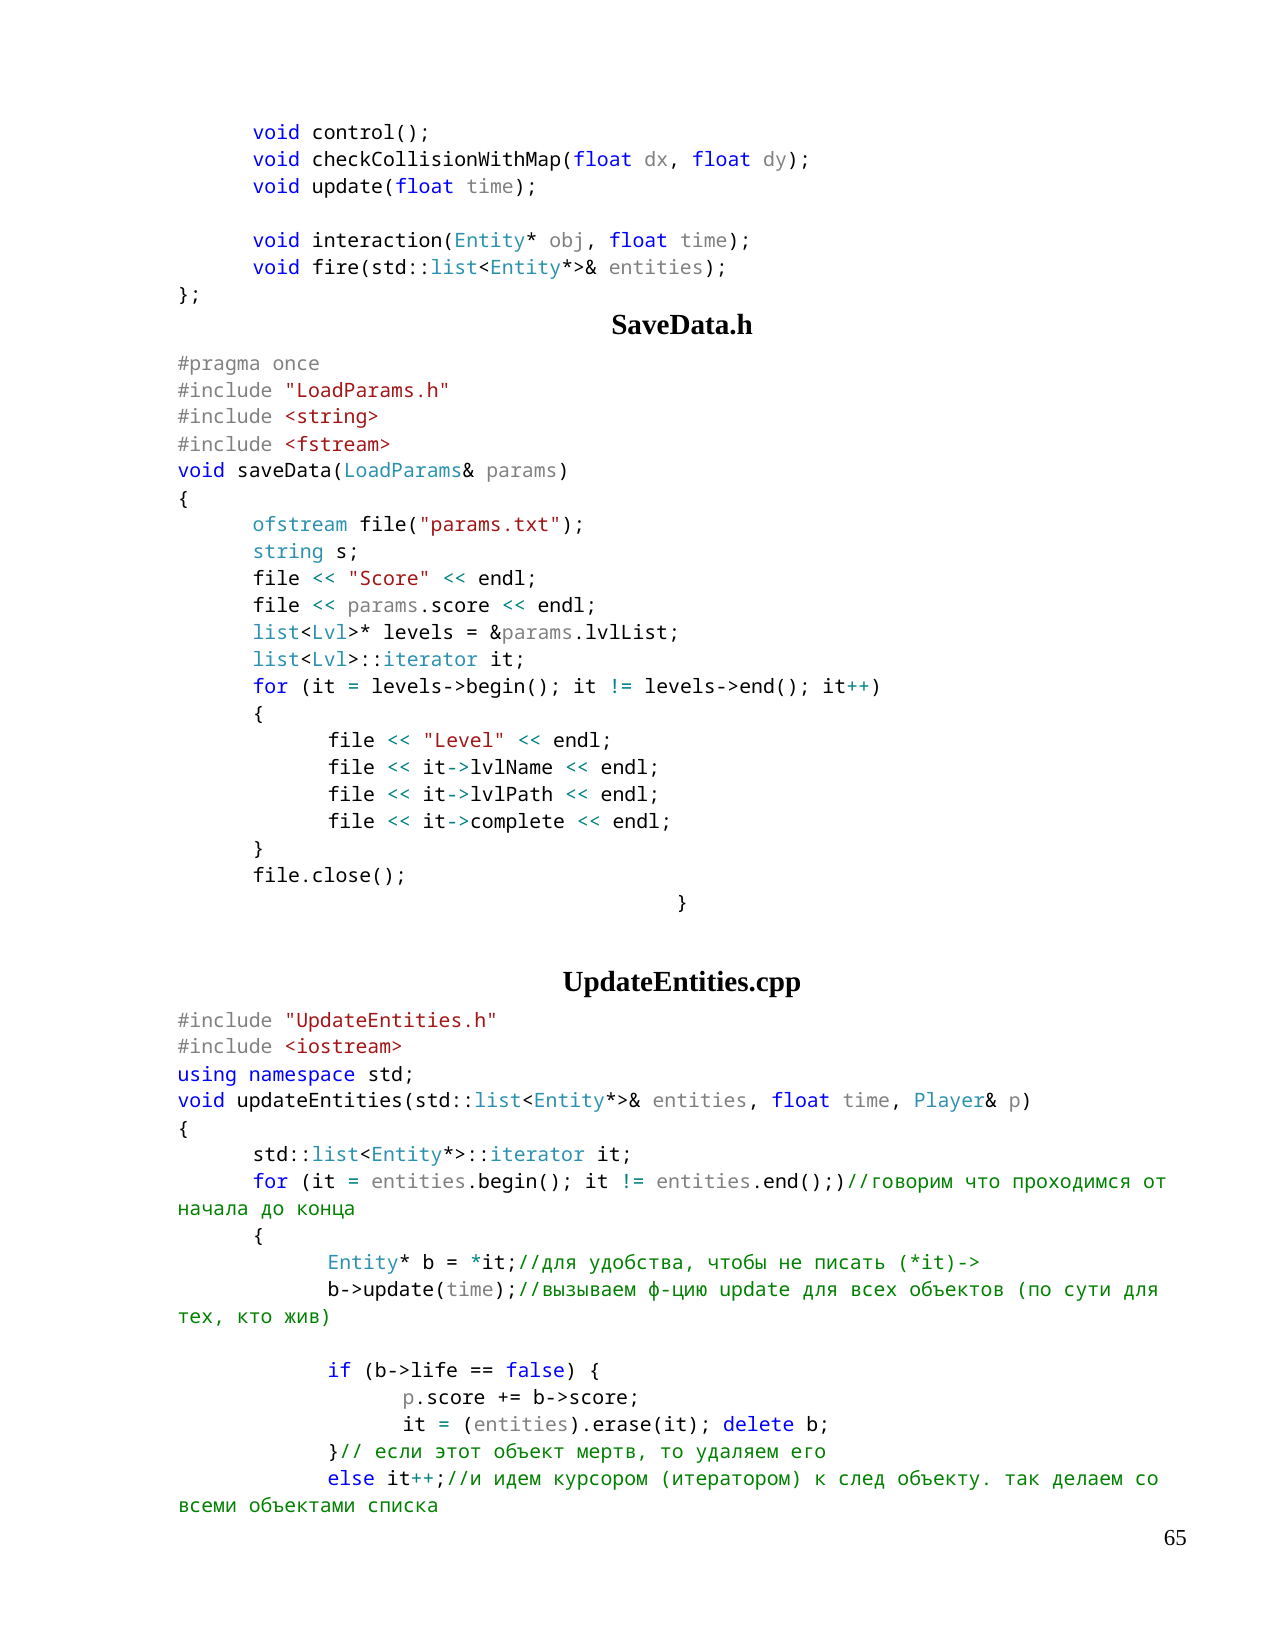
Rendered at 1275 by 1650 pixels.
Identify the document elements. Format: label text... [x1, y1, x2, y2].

text string s; [177, 538, 1186, 565]
text using namespace std; [177, 1060, 1186, 1087]
text if (b->life == false) { [177, 1357, 1186, 1383]
text p.score += b->score; [177, 1383, 1186, 1411]
text file << it->lvlName << endl; [177, 753, 1186, 781]
text list<Lvl>::iterator it; [177, 646, 1186, 673]
text #include <iostream> [177, 1033, 1186, 1060]
text { [177, 699, 1186, 727]
text { [177, 484, 1186, 511]
text SaveData.h [177, 307, 1186, 341]
text void fire(std::list<Entity*>& entities); [177, 253, 1186, 280]
text std::list<Entity*>::iterator it; [177, 1141, 1186, 1168]
text else it++;//и идем курсором (итератором) к след объекту. так делаем со всеми объектами списка [177, 1464, 1186, 1518]
text void checkCollisionWithMap(float dx, float dy); [177, 145, 1186, 172]
text UpdateEntities.cpp [177, 964, 1186, 997]
text } [177, 888, 1186, 915]
text void saveData(LoadParams& params) [177, 457, 1186, 484]
text file << it->lvlPath << endl; [177, 781, 1186, 807]
text #include "LoadParams.h" [177, 376, 1186, 403]
text #include <fstream> [177, 430, 1186, 457]
text { [177, 1114, 1186, 1141]
text { [177, 1222, 1186, 1249]
text void update(float time); [177, 172, 1186, 199]
text }; [177, 280, 1186, 307]
text file << it->complete << endl; [177, 807, 1186, 834]
text }// если этот объект мертв, то удаляем его [177, 1437, 1186, 1464]
text for (it = entities.begin(); it != entities.end();)//говорим что проходимся от начала до конца [177, 1168, 1186, 1222]
text void interaction(Entity* obj, float time); [177, 226, 1186, 253]
text Entity* b = *it;//для удобства, чтобы не писать (*it)-> [177, 1249, 1186, 1276]
text } [177, 834, 1186, 861]
text #include <string> [177, 403, 1186, 430]
text ofstream file("params.txt"); [177, 511, 1186, 538]
text #pragma once [177, 349, 1186, 376]
text b->update(time);//вызываем ф-цию update для всех объектов (по сути для тех, кто жив) [177, 1276, 1186, 1329]
text list<Lvl>* levels = &params.lvlList; [177, 619, 1186, 646]
text void control(); [177, 118, 1186, 145]
text #include "UpdateEntities.h" [177, 1006, 1186, 1033]
text for (it = levels->begin(); it != levels->end(); it++) [177, 673, 1186, 699]
text void updateEntities(std::list<Entity*>& entities, float time, Player& p) [177, 1087, 1186, 1114]
text file << params.score << endl; [177, 592, 1186, 619]
text file.close(); [177, 861, 1186, 888]
text file << "Score" << endl; [177, 565, 1186, 592]
text it = (entities).erase(it); delete b; [177, 1411, 1186, 1437]
text file << "Level" << endl; [177, 727, 1186, 753]
